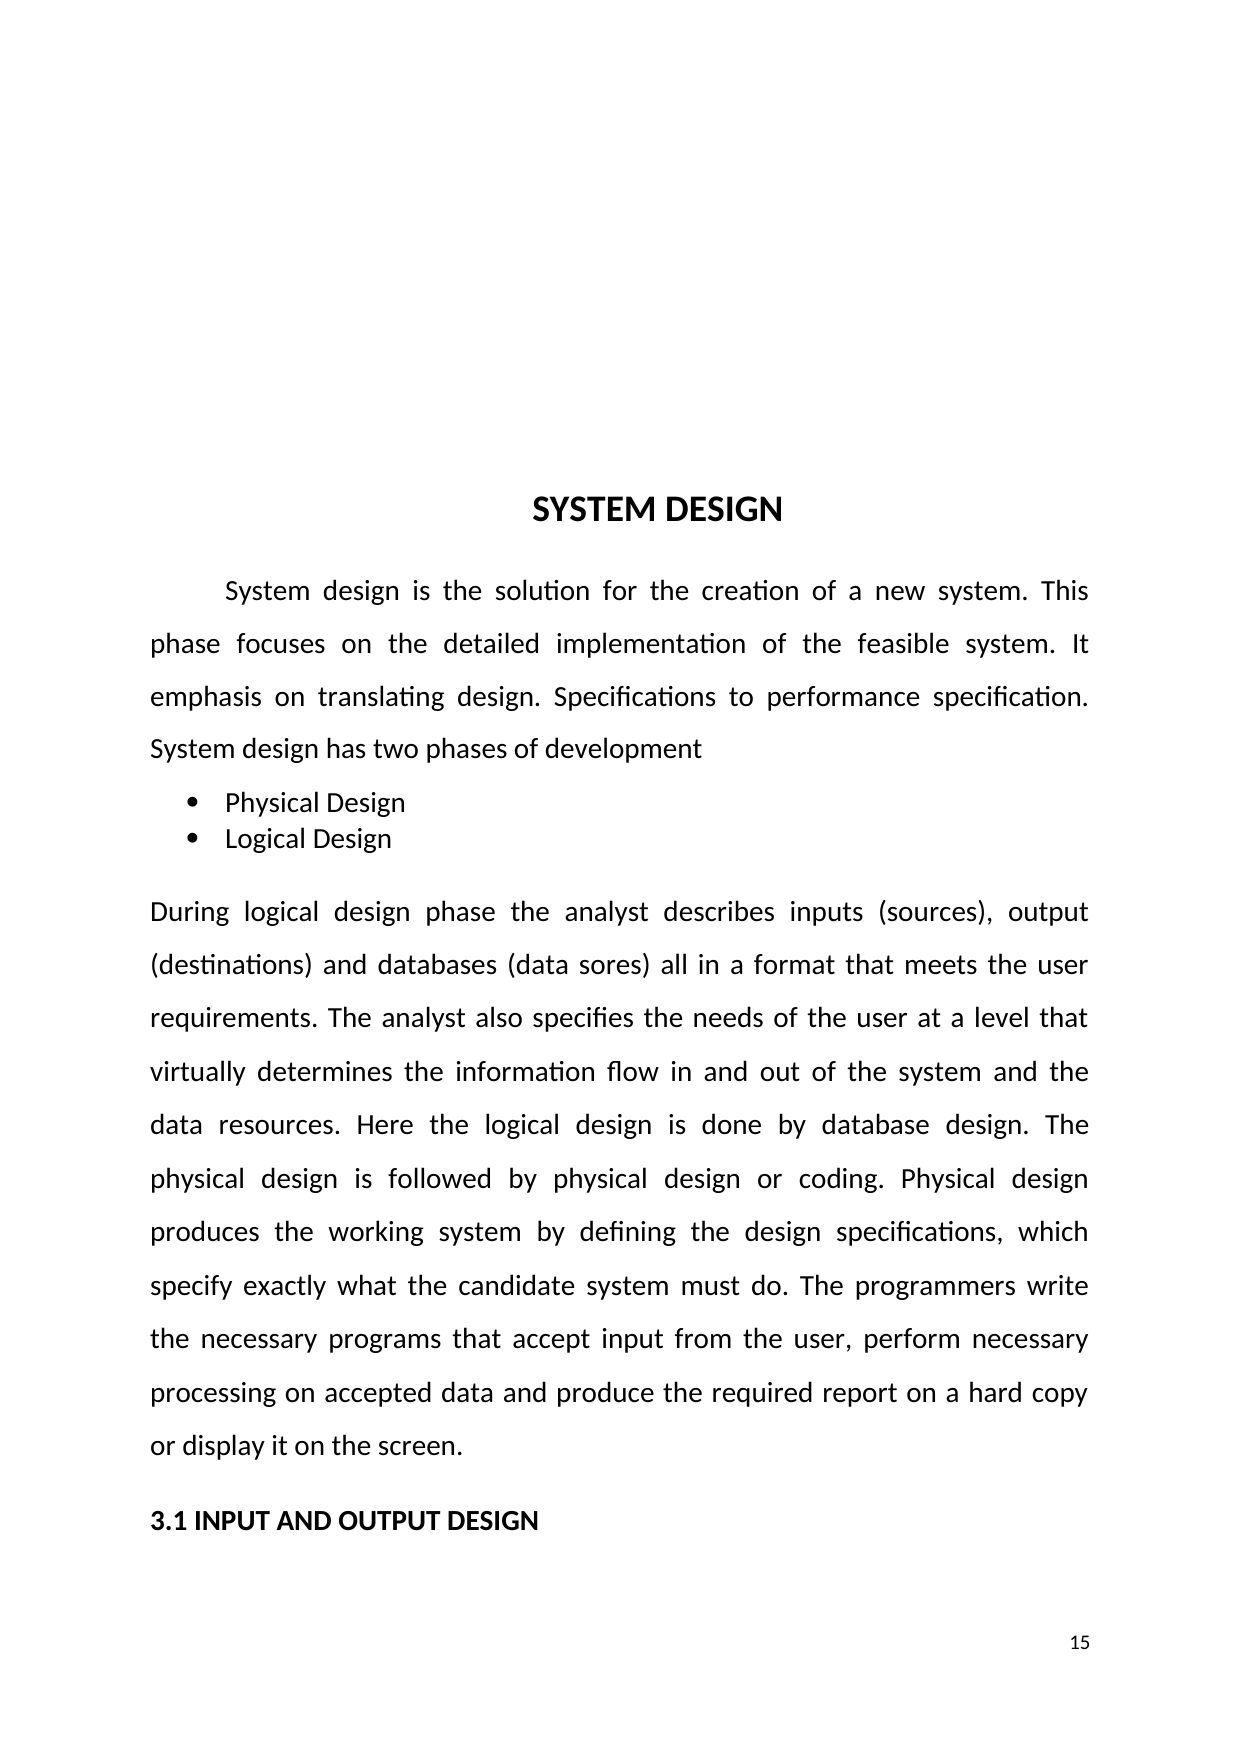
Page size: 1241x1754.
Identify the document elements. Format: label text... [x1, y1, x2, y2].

text SYSTEM DESIGN [150, 485, 1090, 531]
text During logical design phase the analyst describes inputs (sources), output (destinations) and databases (data sores) all in a format that meets the user requirements. The analyst also specifies the needs of the user at a level that virtually determines the information flow in and out of the system and the data resources. Here the logical design is done by database design. The physical design is followed by physical design or coding. Physical design produces the working system by defining the design specifications, which specify exactly what the candidate system must do. The programmers write the necessary programs that accept input from the user, perform necessary processing on accepted data and produce the required report on a hard copy or display it on the screen. [150, 893, 1090, 1463]
list Logical Design [187, 820, 1090, 856]
text 3.1 INPUT AND OUTPUT DESIGN [150, 1502, 1090, 1538]
text System design is the solution for the creation of a new system. This phase focuses on the detailed implementation of the feasible system. It emphasis on translating design. Specifications to performance specification. System design has two phases of development [150, 572, 1090, 766]
list Physical Design [187, 783, 1090, 820]
